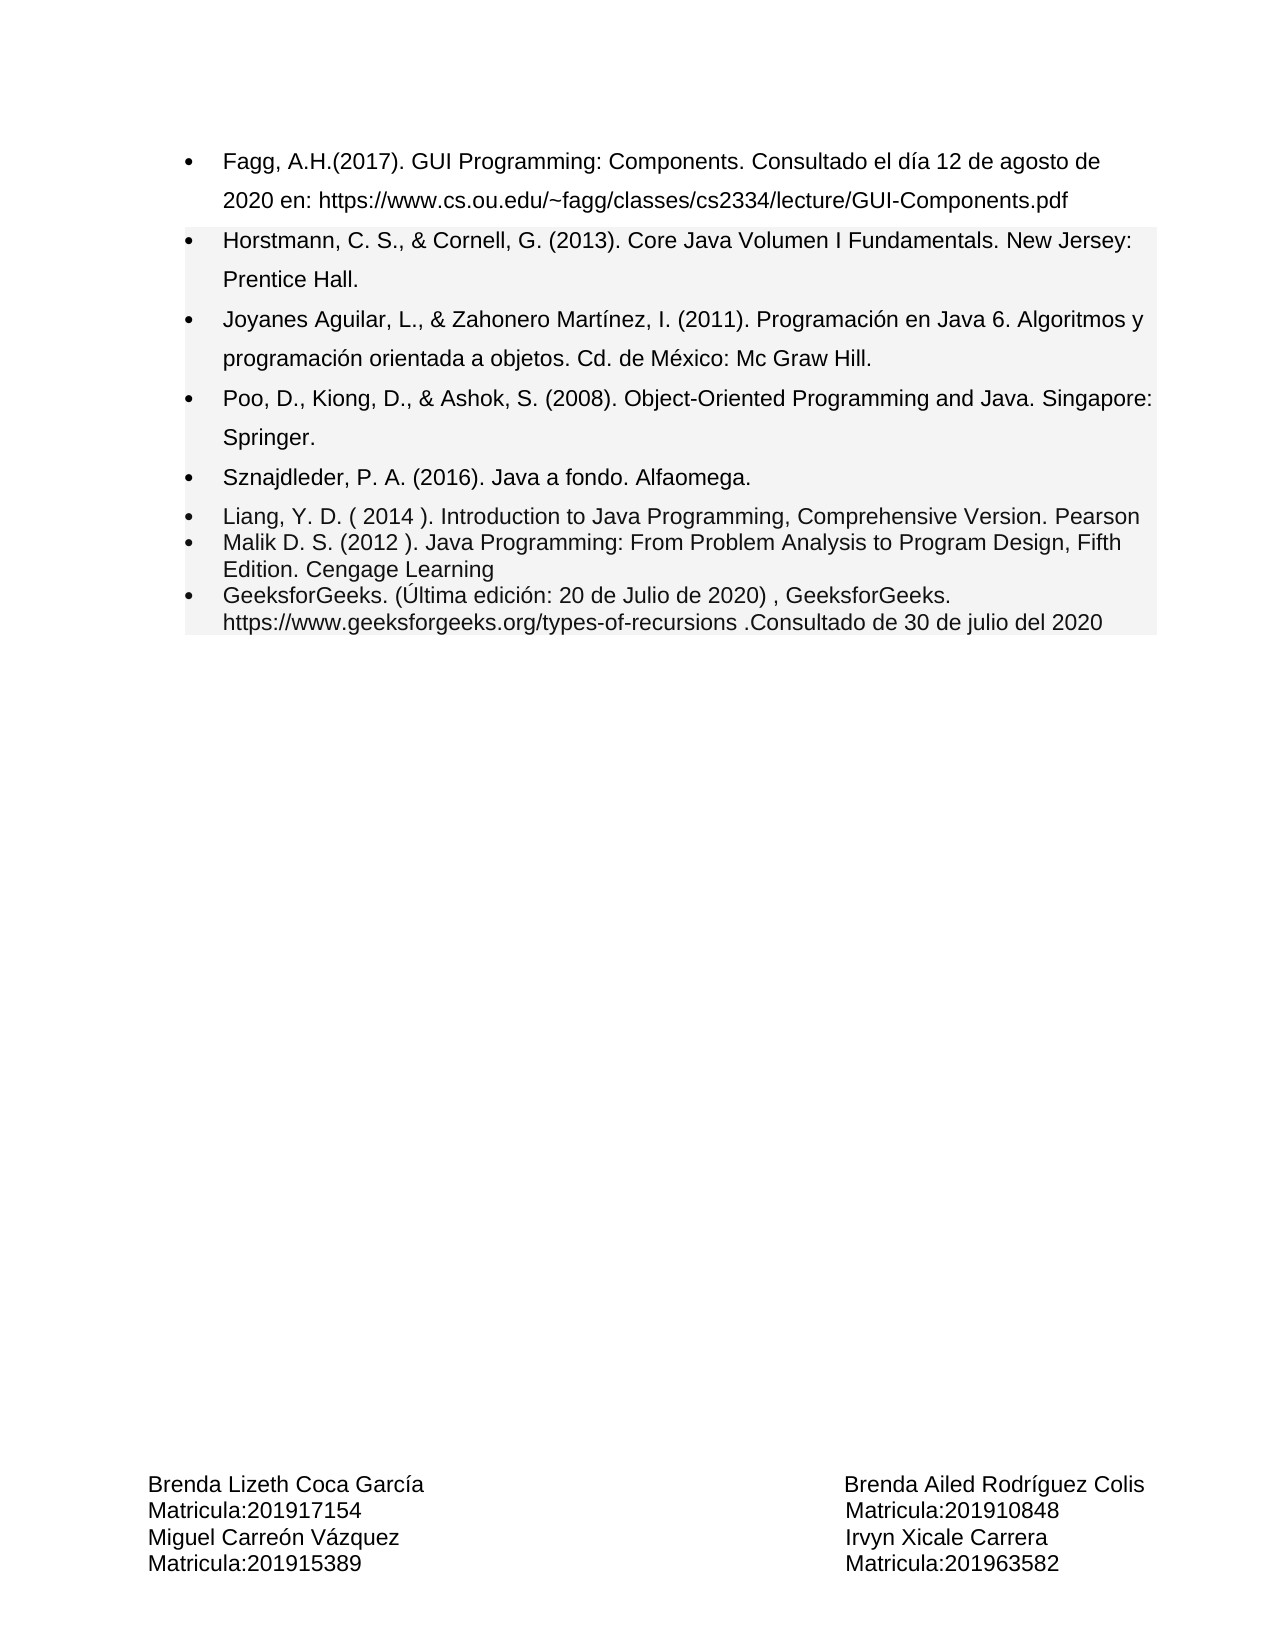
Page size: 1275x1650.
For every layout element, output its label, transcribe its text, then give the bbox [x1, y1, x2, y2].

list Liang, Y. D. ( 2014 ). Introduction to Java Programming, Comprehensive Version. Pearson [185, 503, 1157, 529]
list Joyanes Aguilar, L., & Zahonero Martínez, I. (2011). Programación en Java 6. Algoritmos y programación orientada a objetos. Cd. de México: Mc Graw Hill. [185, 306, 1157, 371]
list Sznajdleder, P. A. (2016). Java a fondo. Alfaomega. [185, 463, 1157, 490]
list Horstmann, C. S., & Cornell, G. (2013). Core Java Volumen I Fundamentals. New Jersey: Prentice Hall. [185, 227, 1157, 292]
list Poo, D., Kiong, D., & Ashok, S. (2008). Object-Oriented Programming and Java. Singapore: Springer. [185, 384, 1157, 450]
list GeeksforGeeks. (Última edición: 20 de Julio de 2020) , GeeksforGeeks. https://www.geeksforgeeks.org/types-of-recursions .Consultado de 30 de julio del 2020 [185, 582, 1157, 635]
list Malik D. S. (2012 ). Java Programming: From Problem Analysis to Program Design, Fifth Edition. Cengage Learning [185, 529, 1157, 582]
list Fagg, A.H.(2017). GUI Programming: Components. Consultado el día 12 de agosto de 2020 en: https://www.cs.ou.edu/~fagg/classes/cs2334/lecture/GUI-Components.pdf [185, 148, 1157, 213]
